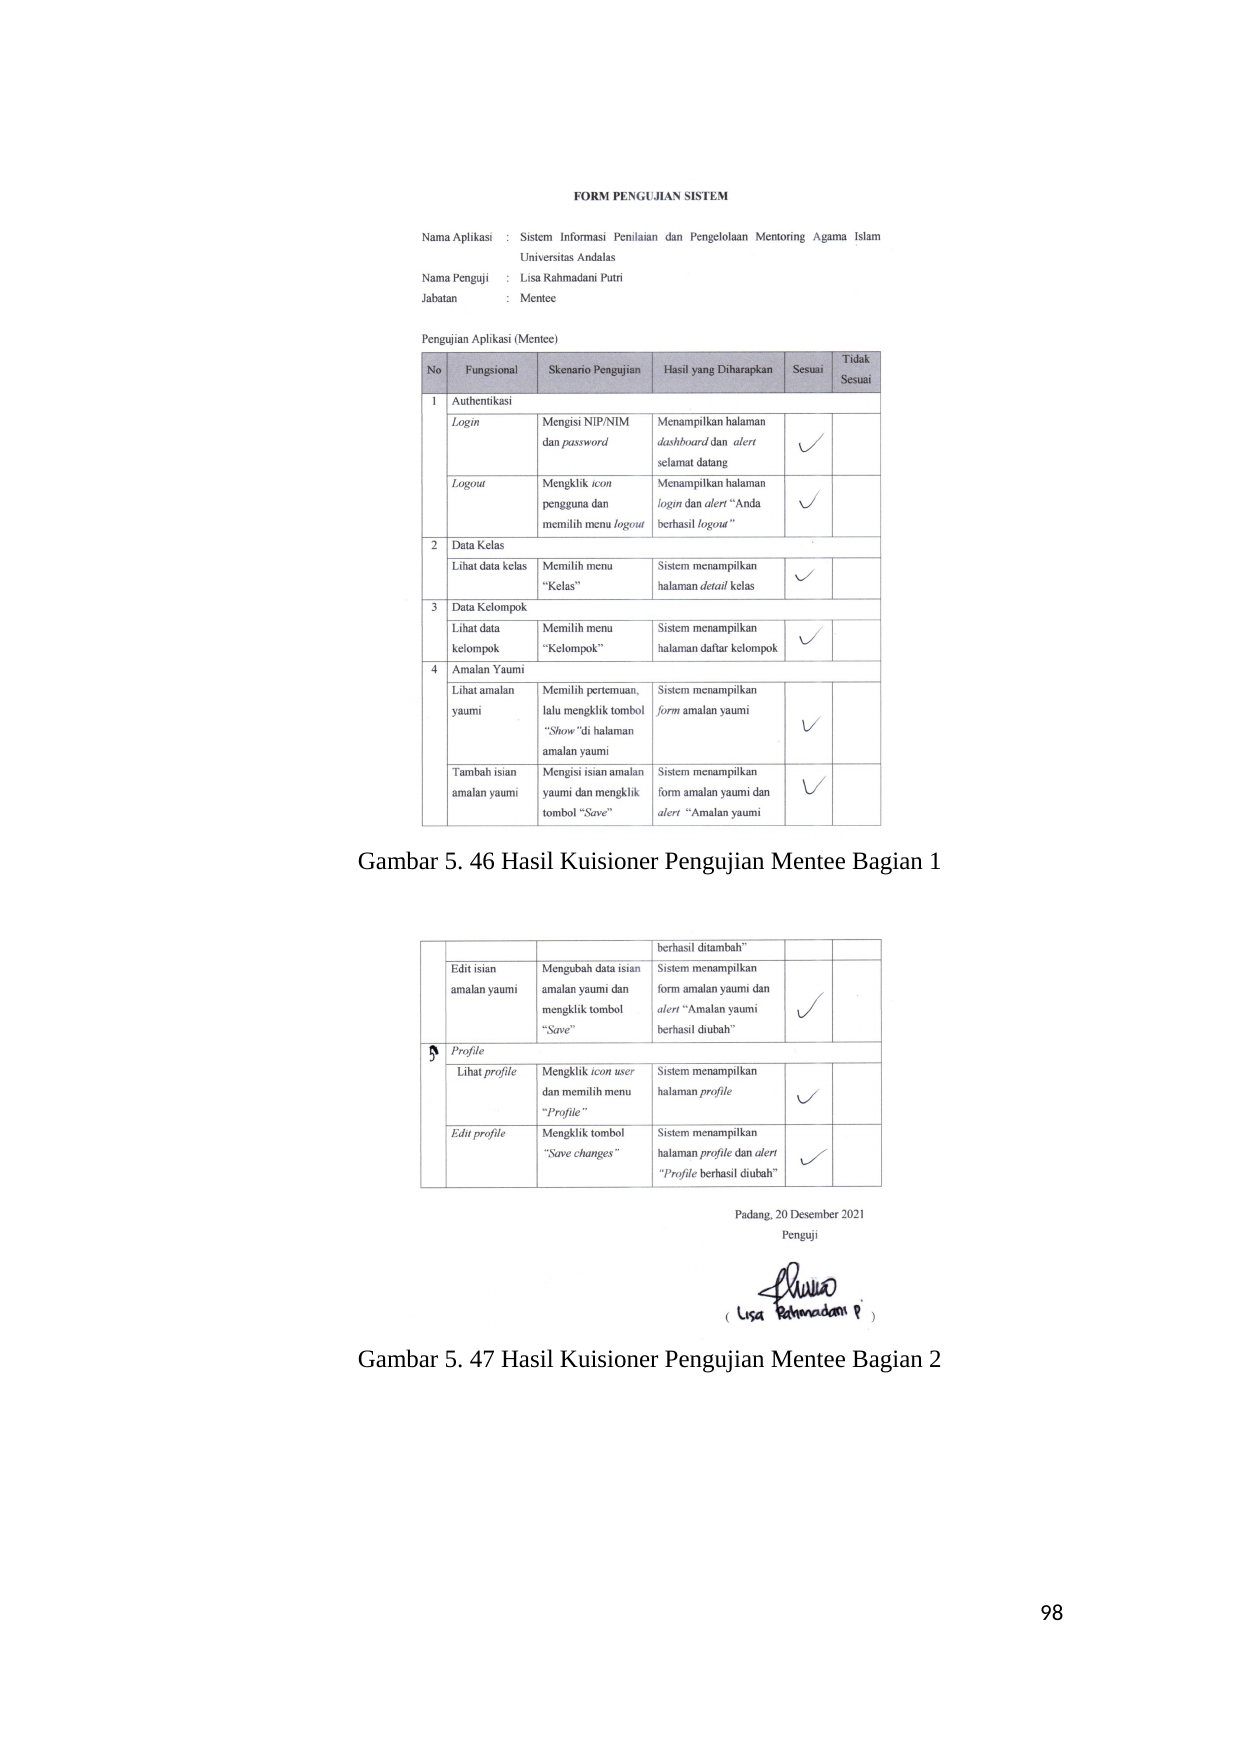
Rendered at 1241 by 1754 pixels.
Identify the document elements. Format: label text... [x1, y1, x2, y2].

text Gambar 5. 47 Hasil Kuisioner Pengujian Mentee Bagian 2 [236, 1344, 1063, 1373]
text Gambar 5. 46 Hasil Kuisioner Pengujian Mentee Bagian 1 [236, 846, 1063, 875]
picture [403, 177, 897, 843]
picture [404, 928, 895, 1341]
